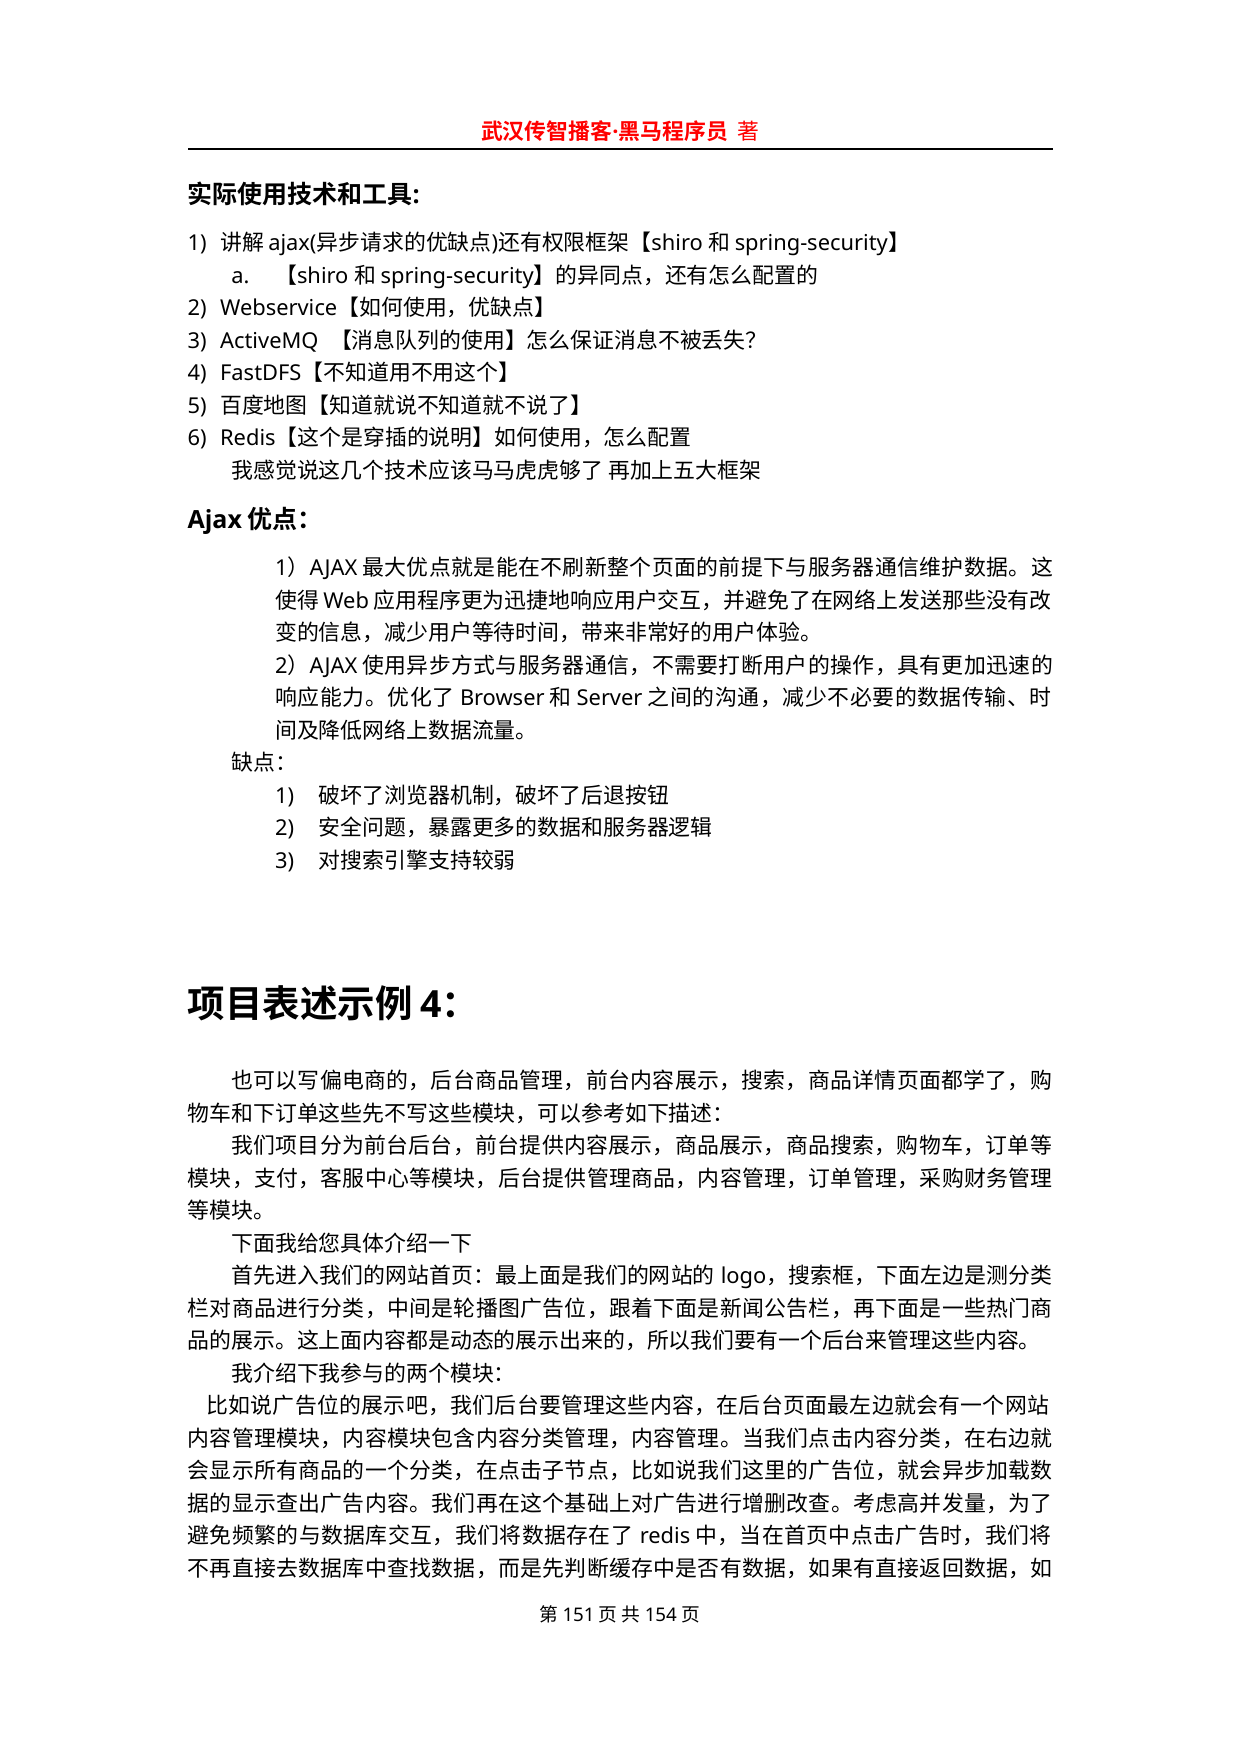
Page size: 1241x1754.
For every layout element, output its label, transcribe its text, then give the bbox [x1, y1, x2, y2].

subtitle 项目表述示例4： [187, 969, 1053, 1034]
list AJAX使用异步方式与服务器通信，不需要打断用户的操作，具有更加迅速的响应能力。优化了Browser和Server之间的沟通，减少不必要的数据传输、时间及降低网络上数据流量。 [275, 647, 1053, 745]
list 对搜索引擎支持较弱 [231, 842, 1053, 875]
text 实际使用技术和工具: [187, 160, 1053, 225]
list Webservice【如何使用，优缺点】 [187, 290, 1053, 322]
list FastDFS【不知道用不用这个】 [187, 355, 1053, 387]
list Redis【这个是穿插的说明】如何使用，怎么配置 [187, 420, 1053, 452]
text 我介绍下我参与的两个模块： [187, 1356, 1053, 1388]
text 缺点： [187, 745, 1053, 777]
text 也可以写偏电商的，后台商品管理，前台内容展示，搜索，商品详情页面都学了，购物车和下订单这些先不写这些模块，可以参考如下描述： [187, 1063, 1053, 1128]
list 百度地图【知道就说不知道就不说了】 [187, 387, 1053, 420]
text Ajax优点： [187, 485, 1053, 550]
list 破坏了浏览器机制，破坏了后退按钮 [231, 777, 1053, 810]
list 安全问题，暴露更多的数据和服务器逻辑 [231, 810, 1053, 842]
list 讲解ajax(异步请求的优缺点)还有权限框架【shiro 和spring-security】 [187, 225, 1053, 257]
text 下面我给您具体介绍一下 [187, 1226, 1053, 1258]
text 我感觉说这几个技术应该马马虎虎够了 再加上五大框架 [231, 452, 1053, 485]
list AJAX最大优点就是能在不刷新整个页面的前提下与服务器通信维护数据。这使得Web应用程序更为迅捷地响应用户交互，并避免了在网络上发送那些没有改变的信息，减少用户等待时间，带来非常好的用户体验。 [275, 550, 1053, 647]
text 我们项目分为前台后台，前台提供内容展示，商品展示，商品搜索，购物车，订单等模块，支付，客服中心等模块，后台提供管理商品，内容管理，订单管理，采购财务管理等模块。 [187, 1128, 1053, 1226]
text 首先进入我们的网站首页：最上面是我们的网站的logo，搜索框，下面左边是测分类栏对商品进行分类，中间是轮播图广告位，跟着下面是新闻公告栏，再下面是一些热门商品的展示。这上面内容都是动态的展示出来的，所以我们要有一个后台来管理这些内容。 [187, 1258, 1053, 1356]
list ActiveMQ 【消息队列的使用】怎么保证消息不被丢失？ [187, 322, 1053, 355]
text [187, 1388, 1053, 1583]
list 【shiro 和spring-security】的异同点，还有怎么配置的 [231, 257, 1053, 290]
